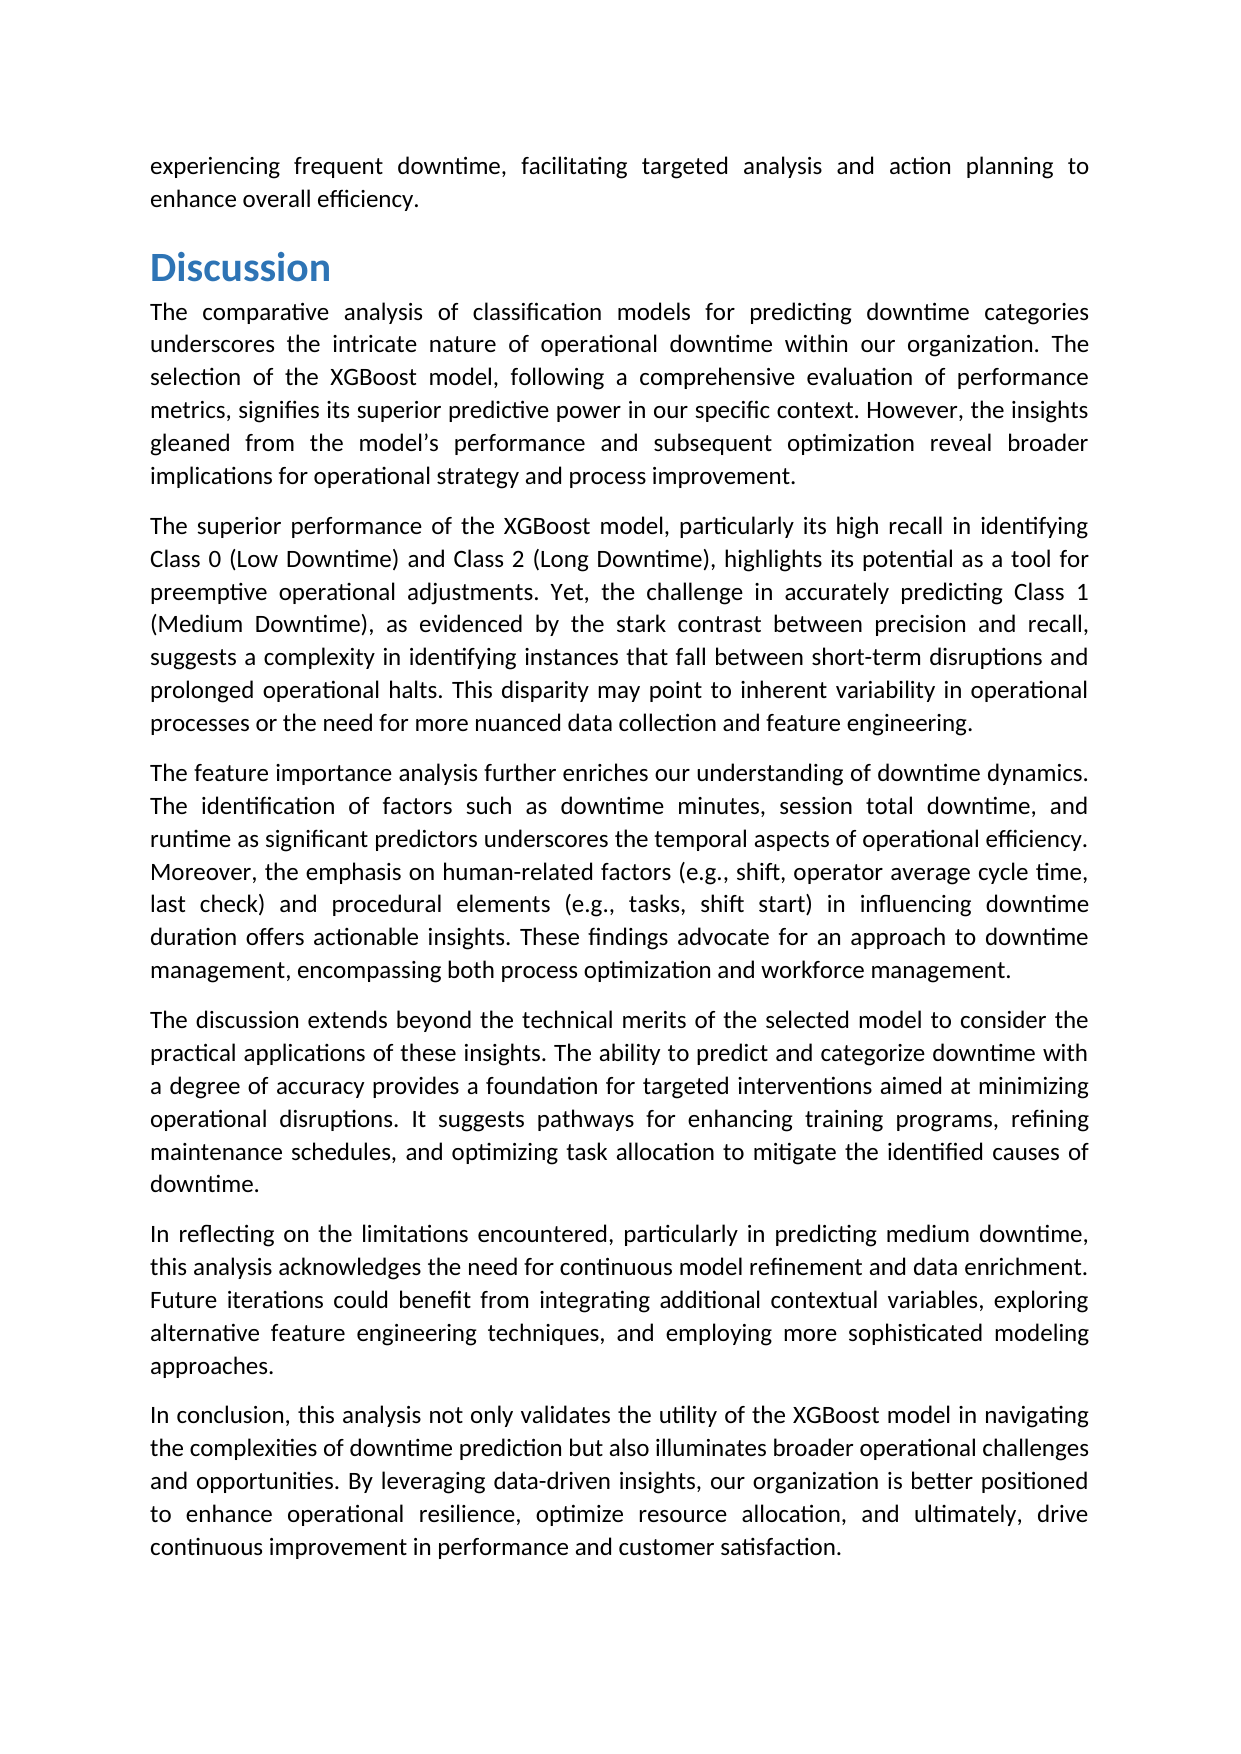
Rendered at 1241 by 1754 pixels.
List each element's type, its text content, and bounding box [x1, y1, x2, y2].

text In conclusion, this analysis not only validates the utility of the XGBoost model in navigating the complexities of downtime prediction but also illuminates broader operational challenges and opportunities. By leveraging data-driven insights, our organization is better positioned to enhance operational resilience, optimize resource allocation, and ultimately, drive continuous improvement in performance and customer satisfaction. [150, 1399, 1090, 1562]
text The feature importance analysis further enriches our understanding of downtime dynamics. The identification of factors such as downtime minutes, session total downtime, and runtime as significant predictors underscores the temporal aspects of operational efficiency. Moreover, the emphasis on human-related factors (e.g., shift, operator average cycle time, last check) and procedural elements (e.g., tasks, shift start) in influencing downtime duration offers actionable insights. These findings advocate for an approach to downtime management, encompassing both process optimization and workforce management. [150, 757, 1090, 985]
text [150, 150, 1090, 213]
text The superior performance of the XGBoost model, particularly its high recall in identifying Class 0 (Low Downtime) and Class 2 (Long Downtime), highlights its potential as a tool for preemptive operational adjustments. Yet, the challenge in accurately predicting Class 1 (Medium Downtime), as evidenced by the stark contrast between precision and recall, suggests a complexity in identifying instances that fall between short-term disruptions and prolonged operational halts. This disparity may point to inherent variability in operational processes or the need for more nuanced data collection and feature engineering. [150, 510, 1090, 738]
text The comparative analysis of classification models for predicting downtime categories underscores the intricate nature of operational downtime within our organization. The selection of the XGBoost model, following a comprehensive evaluation of performance metrics, signifies its superior predictive power in our specific context. However, the insights gleaned from the model’s performance and subsequent optimization reveal broader implications for operational strategy and process improvement. [150, 296, 1090, 491]
subtitle Discussion [150, 241, 1090, 292]
text The discussion extends beyond the technical merits of the selected model to consider the practical applications of these insights. The ability to predict and categorize downtime with a degree of accuracy provides a foundation for targeted interventions aimed at minimizing operational disruptions. It suggests pathways for enhancing training programs, refining maintenance schedules, and optimizing task allocation to mitigate the identified causes of downtime. [150, 1004, 1090, 1199]
text In reflecting on the limitations encountered, particularly in predicting medium downtime, this analysis acknowledges the need for continuous model refinement and data enrichment. Future iterations could benefit from integrating additional contextual variables, exploring alternative feature engineering techniques, and employing more sophisticated modeling approaches. [150, 1218, 1090, 1380]
